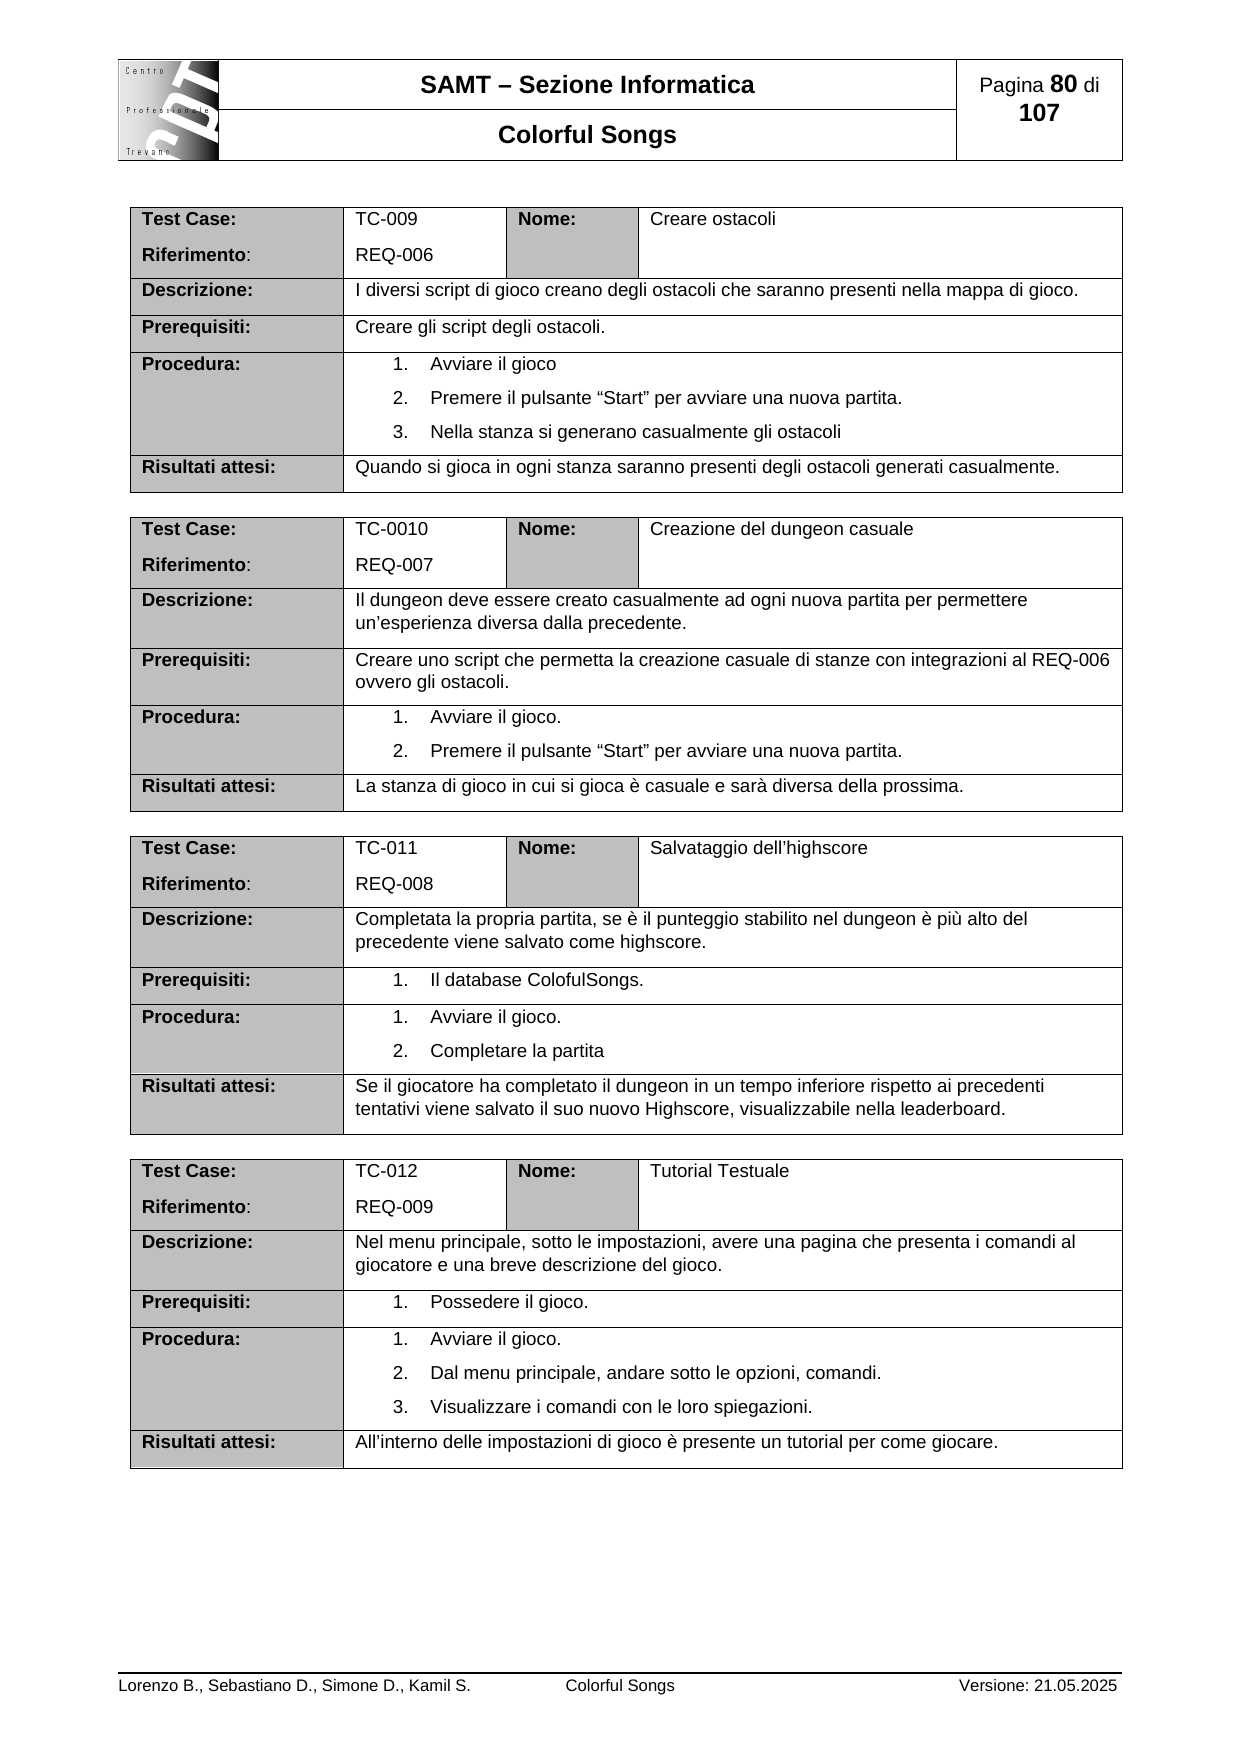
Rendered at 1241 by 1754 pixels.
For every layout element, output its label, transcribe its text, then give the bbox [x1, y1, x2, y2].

table_cell All’interno delle impostazioni di gioco è presente un tutorial per come giocare. [344, 1431, 1122, 1467]
table_header Nome: [507, 1160, 638, 1230]
picture [118, 60, 219, 160]
table_cell Procedura: [131, 1005, 343, 1073]
table_cell Creare uno script che permetta la creazione casuale di stanze con integrazioni al REQ-006 ovvero gli ostacoli. [344, 649, 1122, 705]
table_header TC-011 REQ-008 [344, 837, 506, 907]
table_cell Risultati attesi: [131, 1075, 343, 1134]
table_header Creazione del dungeon casuale [639, 518, 1122, 588]
table_cell I diversi script di gioco creano degli ostacoli che saranno presenti nella mappa di gioco. [344, 279, 1122, 315]
table_cell Il database ColofulSongs. [344, 968, 1122, 1004]
table_cell Prerequisiti: [131, 649, 343, 705]
table_cell Avviare il gioco. Dal menu principale, andare sotto le opzioni, comandi. Visualizzare i comandi con le loro spiegazioni. [344, 1328, 1122, 1430]
table_cell Descrizione: [131, 1231, 343, 1290]
table_header TC-0010 REQ-007 [344, 518, 506, 588]
table_cell Risultati attesi: [131, 1431, 343, 1467]
table_cell Creare gli script degli ostacoli. [344, 316, 1122, 352]
table_header TC-009 REQ-006 [344, 208, 506, 278]
table_cell Risultati attesi: [131, 456, 343, 492]
table_header Test Case: Riferimento: [131, 1160, 343, 1230]
table_cell Prerequisiti: [131, 316, 343, 352]
table_header Test Case: Riferimento: [131, 837, 343, 907]
table_cell Descrizione: [131, 279, 343, 315]
table_cell Risultati attesi: [131, 775, 343, 811]
table_cell Prerequisiti: [131, 968, 343, 1004]
table_header Nome: [507, 837, 638, 907]
table_cell Avviare il gioco. Premere il pulsante “Start” per avviare una nuova partita. [344, 706, 1122, 774]
table_header Creare ostacoli [639, 208, 1122, 278]
table_cell La stanza di gioco in cui si gioca è casuale e sarà diversa della prossima. [344, 775, 1122, 811]
table_cell Se il giocatore ha completato il dungeon in un tempo inferiore rispetto ai precedenti tentativi viene salvato il suo nuovo Highscore, visualizzabile nella leaderboard. [344, 1075, 1122, 1134]
table_cell Descrizione: [131, 589, 343, 648]
table_header Test Case: Riferimento: [131, 208, 343, 278]
table_cell Procedura: [131, 1328, 343, 1430]
table_cell Avviare il gioco. Completare la partita [344, 1005, 1122, 1073]
table_cell Procedura: [131, 706, 343, 774]
table_cell Possedere il gioco. [344, 1291, 1122, 1327]
table_header Salvataggio dell’highscore [639, 837, 1122, 907]
table_cell Procedura: [131, 353, 343, 455]
table_header Tutorial Testuale [639, 1160, 1122, 1230]
table_cell Quando si gioca in ogni stanza saranno presenti degli ostacoli generati casualmente. [344, 456, 1122, 492]
table_header Nome: [507, 208, 638, 278]
table_header Test Case: Riferimento: [131, 518, 343, 588]
table_cell Nel menu principale, sotto le impostazioni, avere una pagina che presenta i comandi al giocatore e una breve descrizione del gioco. [344, 1231, 1122, 1290]
table_cell Descrizione: [131, 908, 343, 967]
table_cell Avviare il gioco Premere il pulsante “Start” per avviare una nuova partita. Nella stanza si generano casualmente gli ostacoli [344, 353, 1122, 455]
table_header TC-012 REQ-009 [344, 1160, 506, 1230]
table_cell Completata la propria partita, se è il punteggio stabilito nel dungeon è più alto del precedente viene salvato come highscore. [344, 908, 1122, 967]
table_header Nome: [507, 518, 638, 588]
table_cell Prerequisiti: [131, 1291, 343, 1327]
table_cell Il dungeon deve essere creato casualmente ad ogni nuova partita per permettere un’esperienza diversa dalla precedente. [344, 589, 1122, 648]
